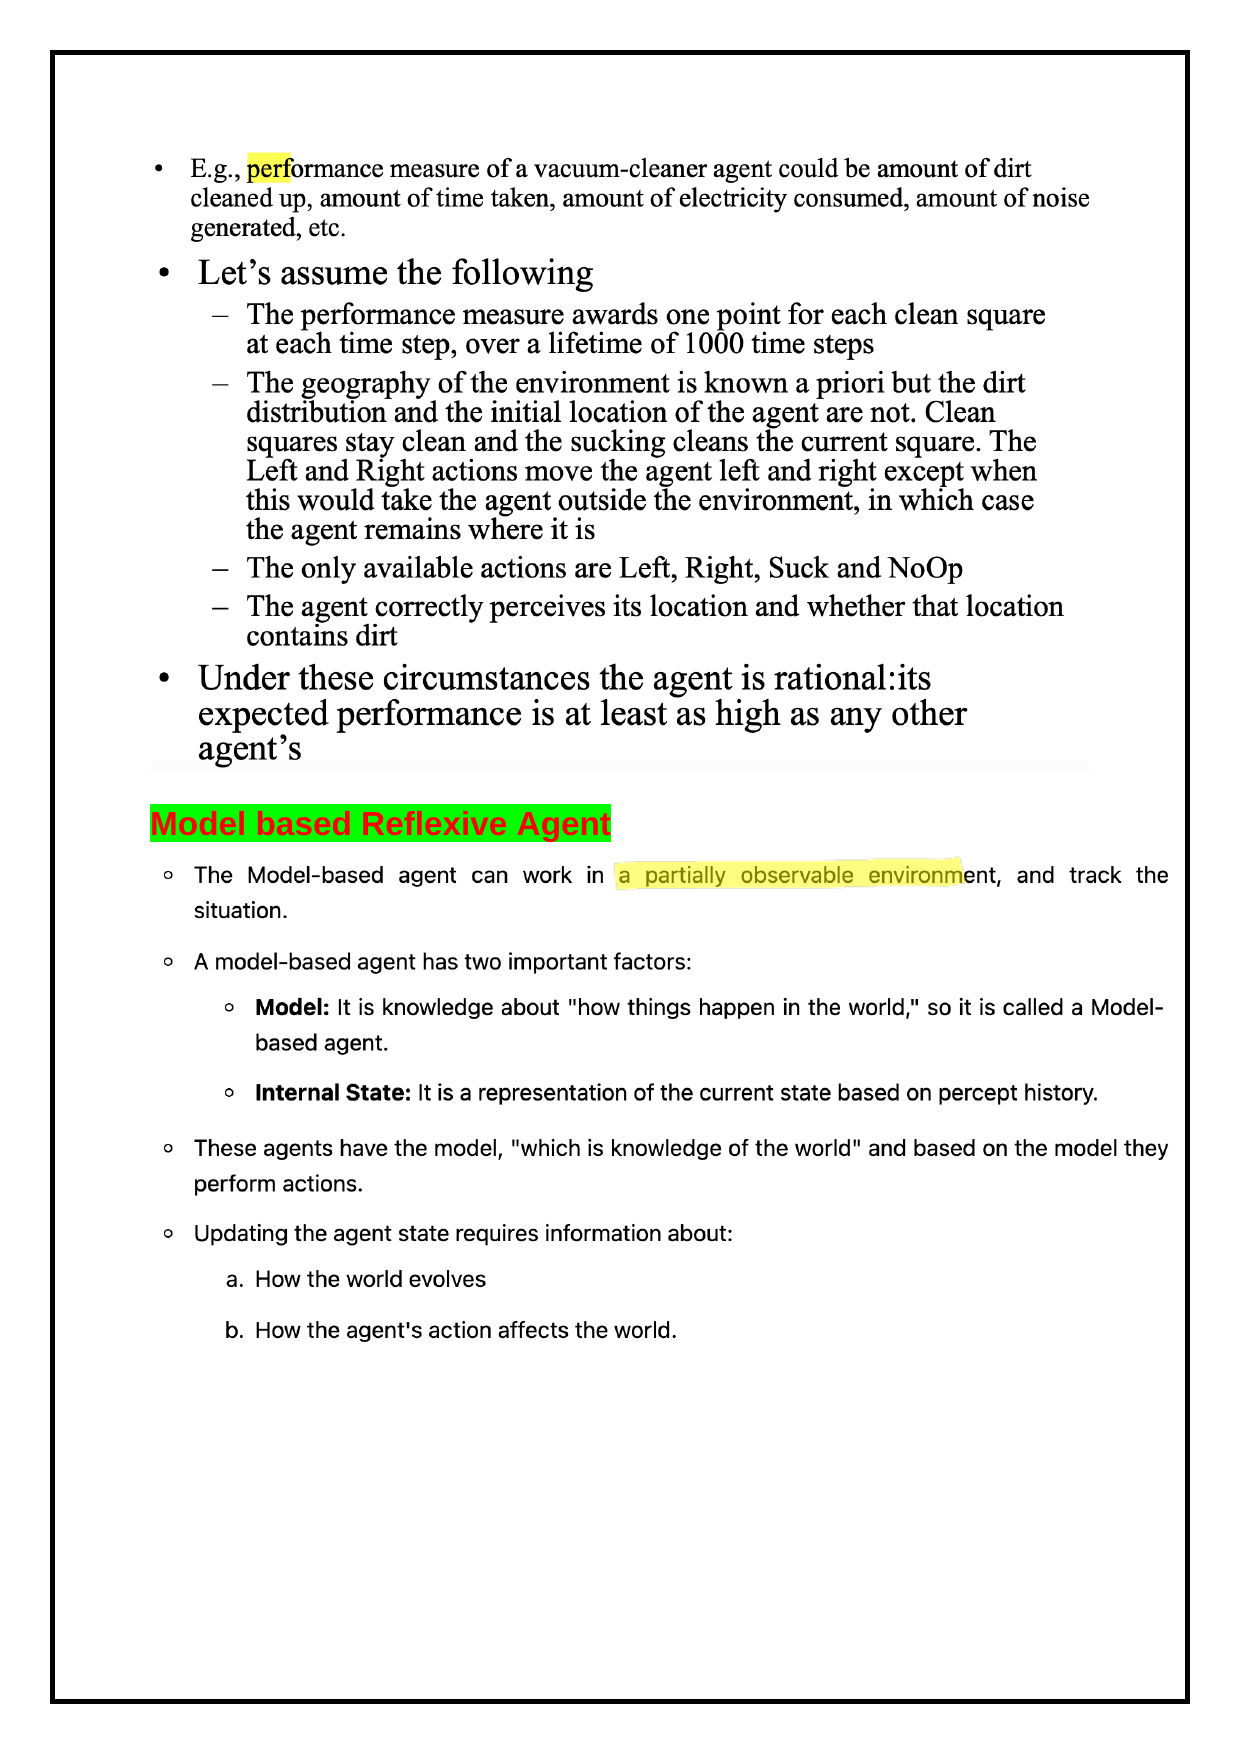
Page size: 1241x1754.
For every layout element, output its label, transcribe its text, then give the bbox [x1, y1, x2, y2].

picture [150, 150, 1091, 771]
subtitle Model based Reflexive Agent [150, 803, 1090, 842]
picture [150, 845, 1185, 1359]
